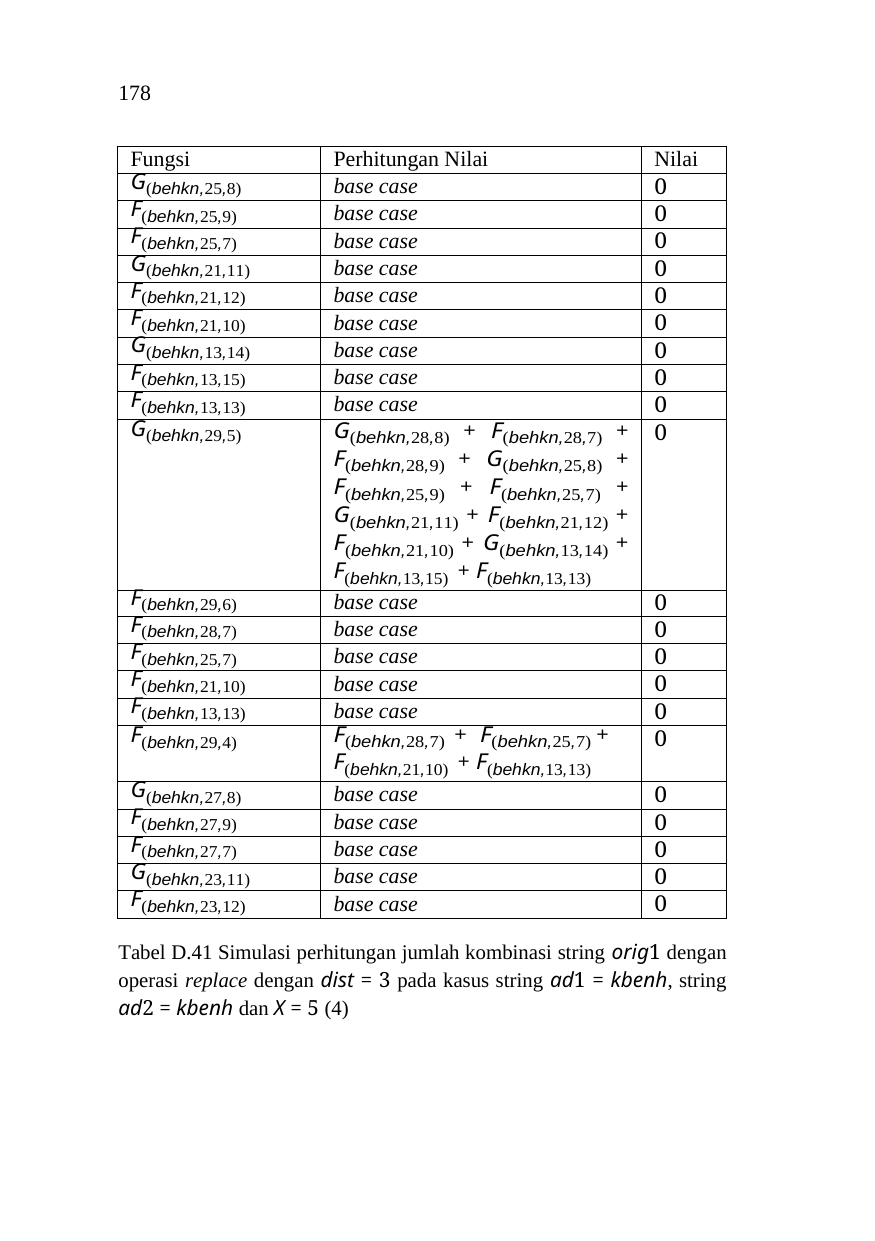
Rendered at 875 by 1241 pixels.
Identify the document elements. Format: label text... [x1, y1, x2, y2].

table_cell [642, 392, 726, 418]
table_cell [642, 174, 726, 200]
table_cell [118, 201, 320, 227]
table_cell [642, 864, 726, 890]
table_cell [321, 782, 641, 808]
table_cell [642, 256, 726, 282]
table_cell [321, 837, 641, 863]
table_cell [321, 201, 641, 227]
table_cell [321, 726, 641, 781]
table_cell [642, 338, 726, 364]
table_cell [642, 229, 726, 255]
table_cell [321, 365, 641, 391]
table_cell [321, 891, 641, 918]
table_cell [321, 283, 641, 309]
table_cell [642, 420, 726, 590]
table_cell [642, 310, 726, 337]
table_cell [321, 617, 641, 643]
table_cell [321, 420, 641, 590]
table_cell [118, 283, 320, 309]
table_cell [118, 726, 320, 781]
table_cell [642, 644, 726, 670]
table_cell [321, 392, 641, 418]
text Tabel D.41 Simulasi perhitungan jumlah kombinasi string orig1 dengan operasi replace dengan dist = 3 pada kasus string ad1 = kbenh, string ad2 = kbenh dan X = 5 (4) [118, 937, 727, 1021]
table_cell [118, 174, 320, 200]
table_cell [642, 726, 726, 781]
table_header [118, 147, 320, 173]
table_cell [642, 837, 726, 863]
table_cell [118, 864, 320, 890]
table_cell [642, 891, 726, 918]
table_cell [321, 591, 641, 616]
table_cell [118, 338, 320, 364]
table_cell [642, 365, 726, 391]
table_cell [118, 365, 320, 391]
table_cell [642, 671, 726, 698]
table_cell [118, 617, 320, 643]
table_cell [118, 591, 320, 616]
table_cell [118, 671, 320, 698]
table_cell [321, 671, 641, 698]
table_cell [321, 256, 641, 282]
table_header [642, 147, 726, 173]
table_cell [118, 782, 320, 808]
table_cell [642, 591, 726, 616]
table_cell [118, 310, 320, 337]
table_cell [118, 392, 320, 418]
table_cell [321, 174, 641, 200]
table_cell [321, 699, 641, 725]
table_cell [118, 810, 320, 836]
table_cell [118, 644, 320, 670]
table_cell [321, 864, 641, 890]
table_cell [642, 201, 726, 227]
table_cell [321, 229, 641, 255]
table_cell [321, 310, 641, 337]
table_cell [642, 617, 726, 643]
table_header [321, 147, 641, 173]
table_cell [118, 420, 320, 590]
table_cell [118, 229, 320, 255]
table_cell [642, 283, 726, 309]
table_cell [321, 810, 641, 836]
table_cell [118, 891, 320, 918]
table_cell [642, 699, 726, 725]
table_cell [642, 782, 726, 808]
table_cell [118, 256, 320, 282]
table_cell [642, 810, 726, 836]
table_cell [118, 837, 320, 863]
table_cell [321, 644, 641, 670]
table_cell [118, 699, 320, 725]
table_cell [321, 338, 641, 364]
